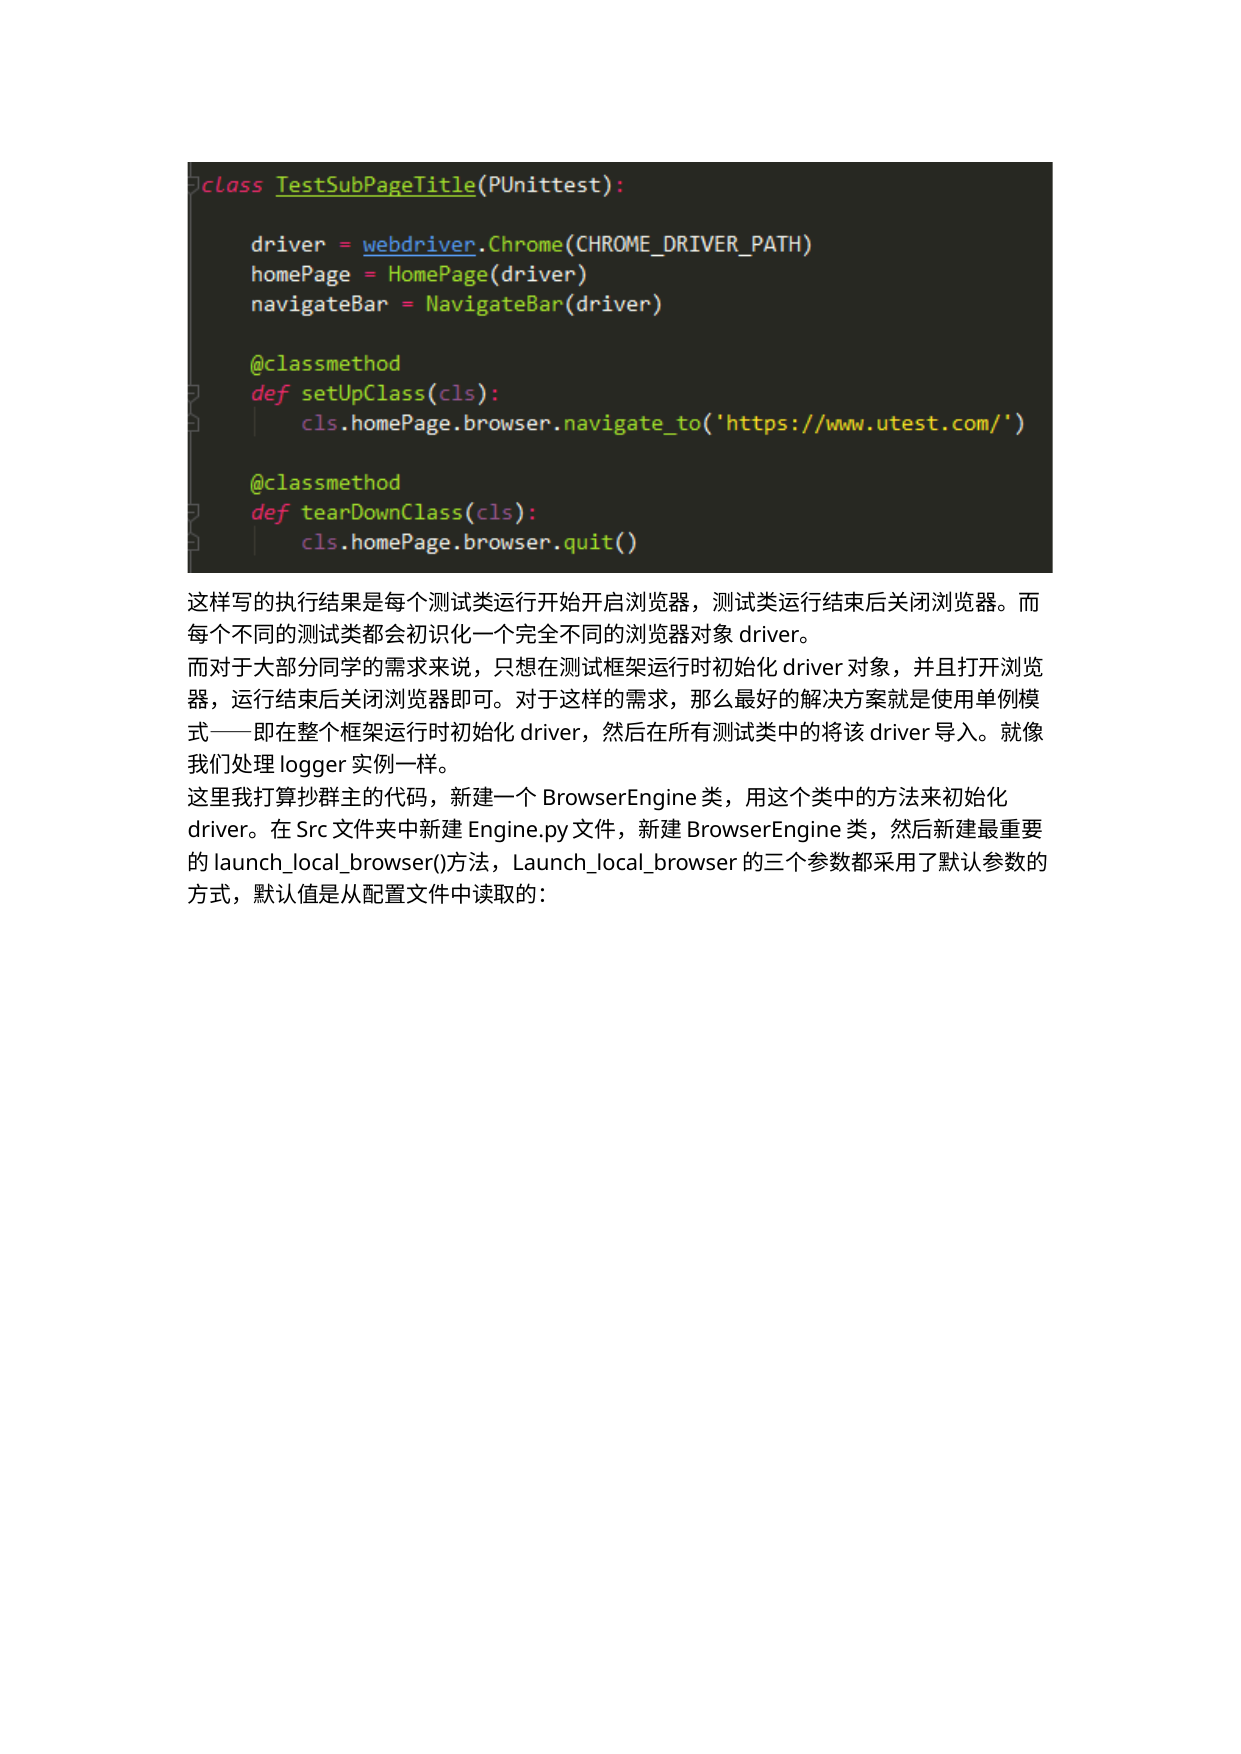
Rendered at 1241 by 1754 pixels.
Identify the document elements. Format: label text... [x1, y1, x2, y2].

text 这样写的执行结果是每个测试类运行开始开启浏览器，测试类运行结束后关闭浏览器。而每个不同的测试类都会初识化一个完全不同的浏览器对象driver。 [187, 584, 1053, 649]
text 而对于大部分同学的需求来说，只想在测试框架运行时初始化driver对象，并且打开浏览器，运行结束后关闭浏览器即可。对于这样的需求，那么最好的解决方案就是使用单例模式——即在整个框架运行时初始化driver，然后在所有测试类中的将该driver导入。就像我们处理logger实例一样。 [187, 649, 1053, 779]
picture [187, 162, 1053, 573]
text 这里我打算抄群主的代码，新建一个BrowserEngine类，用这个类中的方法来初始化driver。在Src文件夹中新建Engine.py文件，新建BrowserEngine类，然后新建最重要的launch_local_browser()方法，Launch_local_browser的三个参数都采用了默认参数的方式，默认值是从配置文件中读取的： [187, 779, 1053, 909]
